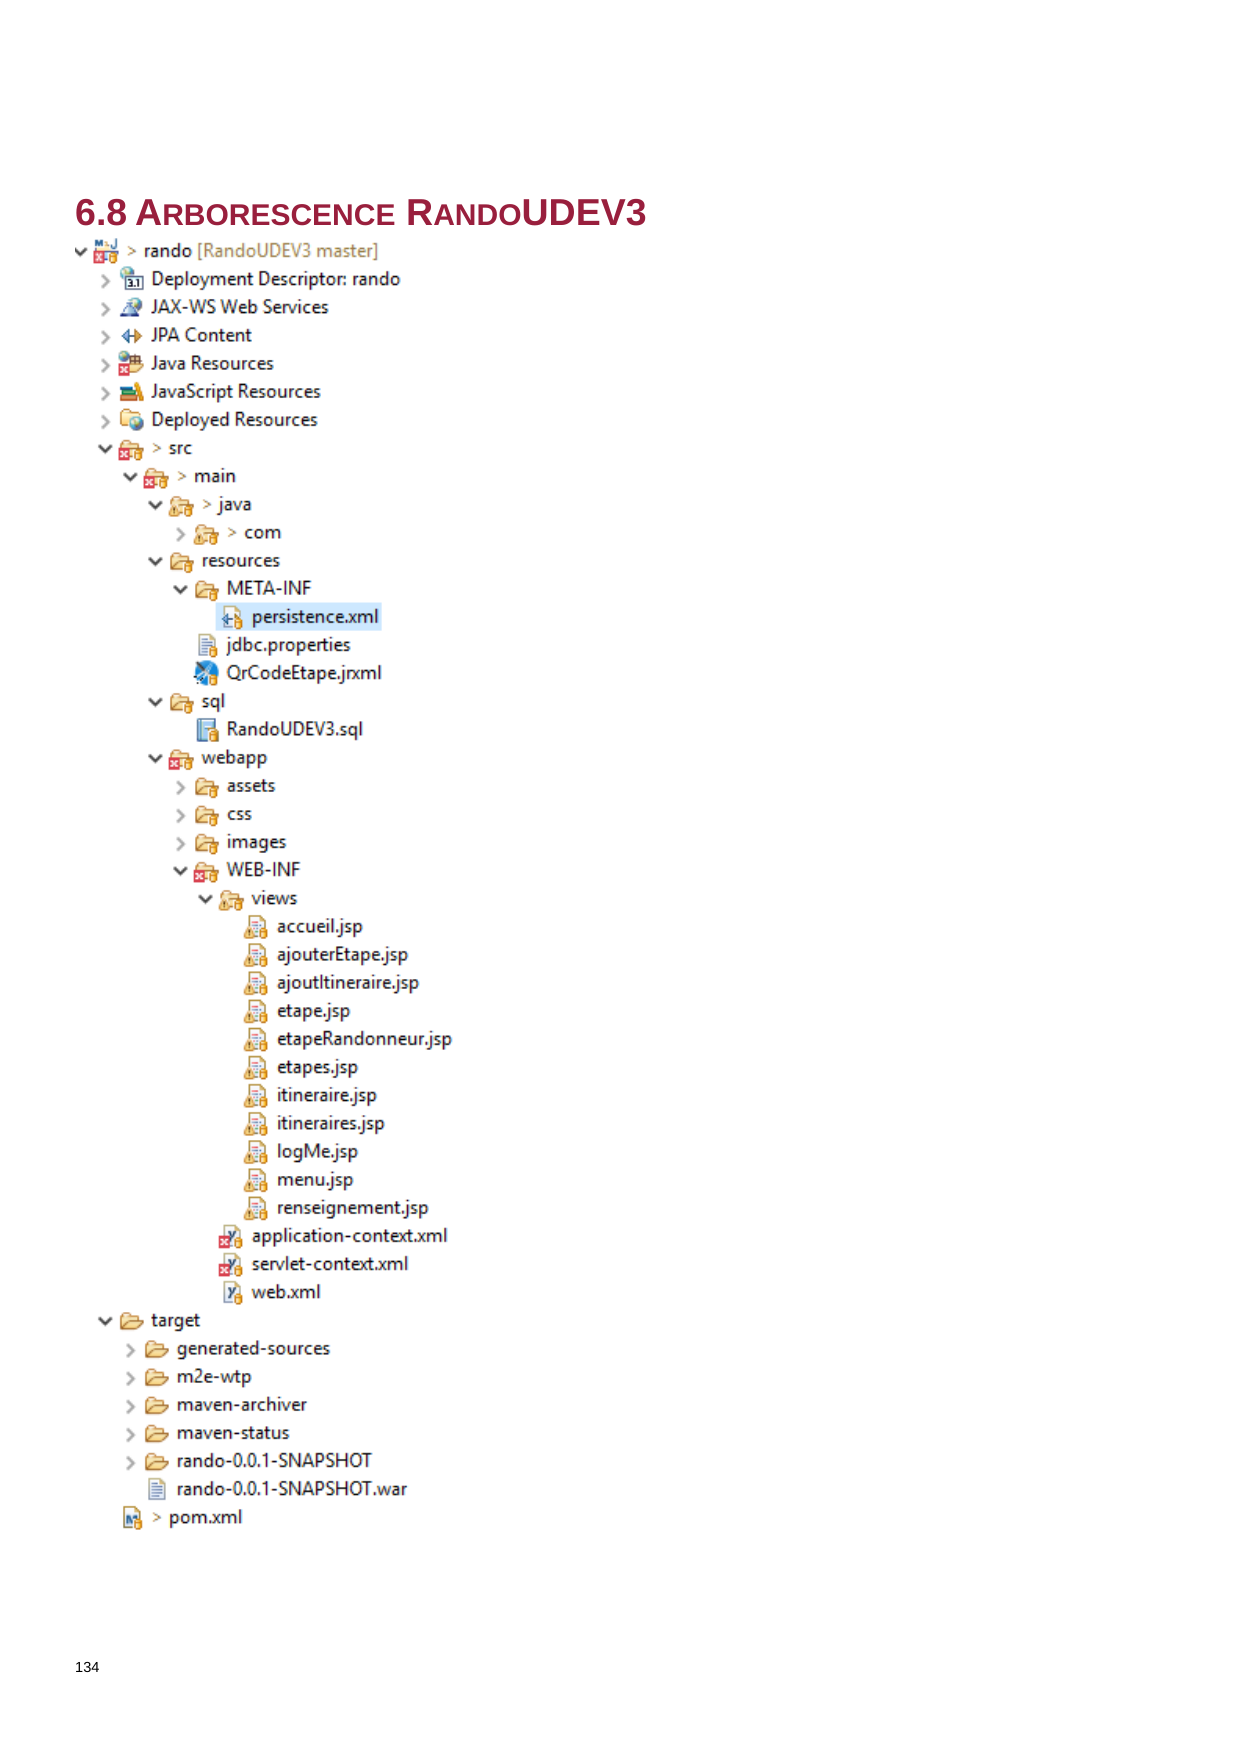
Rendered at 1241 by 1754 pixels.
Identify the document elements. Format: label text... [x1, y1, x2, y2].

picture [75, 237, 501, 1533]
subtitle Arborescence RandoUDEV3 [75, 190, 1137, 233]
